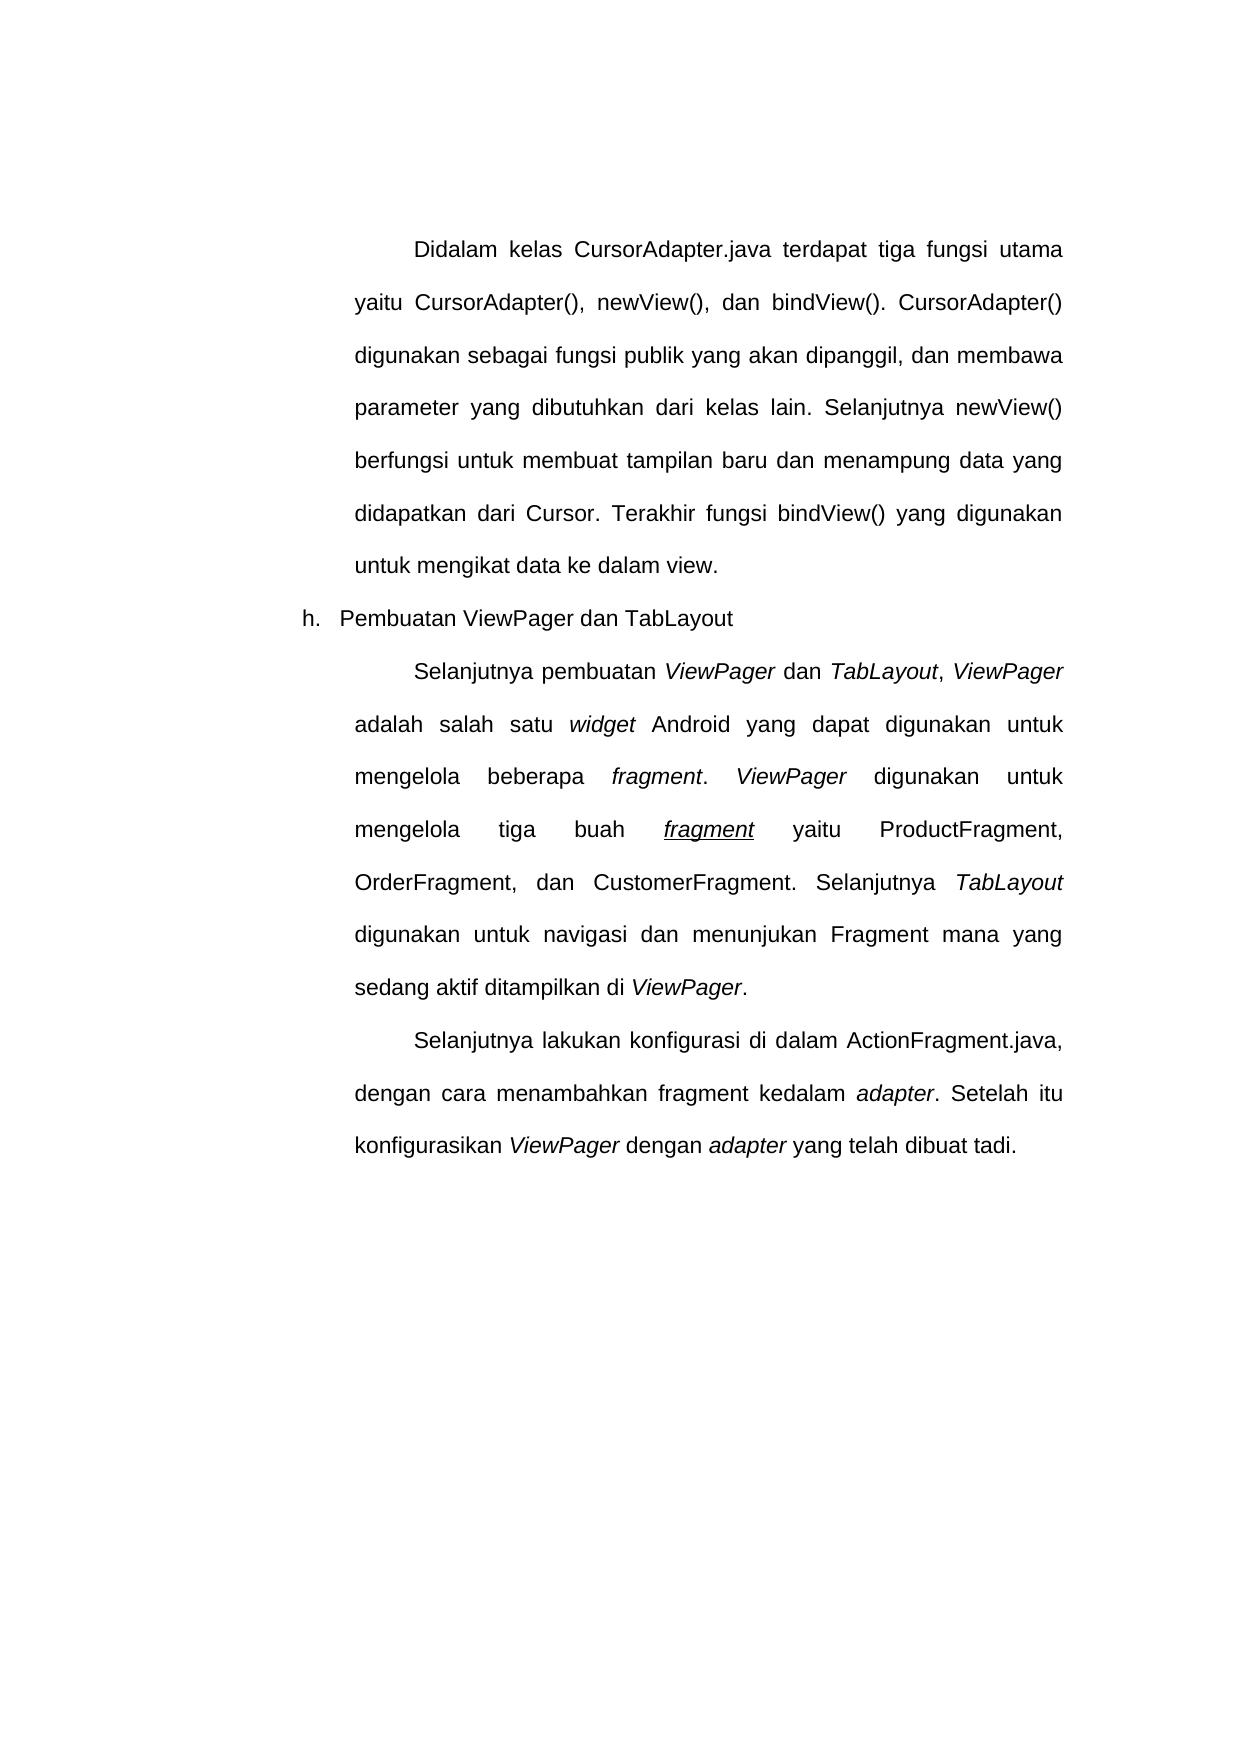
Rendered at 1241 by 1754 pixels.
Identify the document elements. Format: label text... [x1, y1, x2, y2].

text Selanjutnya lakukan konfigurasi di dalam ActionFragment.java, dengan cara menambahkan fragment kedalam adapter. Setelah itu konfigurasikan ViewPager dengan adapter yang telah dibuat tadi. [354, 1027, 1063, 1159]
text Didalam kelas CursorAdapter.java terdapat tiga fungsi utama yaitu CursorAdapter(), newView(), dan bindView(). CursorAdapter() digunakan sebagai fungsi publik yang akan dipanggil, dan membawa parameter yang dibutuhkan dari kelas lain. Selanjutnya newView() berfungsi untuk membuat tampilan baru dan menampung data yang didapatkan dari Cursor. Terakhir fungsi bindView() yang digunakan untuk mengikat data ke dalam view. [354, 236, 1063, 579]
text Selanjutnya pembuatan ViewPager dan TabLayout, ViewPager adalah salah satu widget Android yang dapat digunakan untuk mengelola beberapa fragment. ViewPager digunakan untuk mengelola tiga buah fragment yaitu ProductFragment, OrderFragment, dan CustomerFragment. Selanjutnya TabLayout digunakan untuk navigasi dan menunjukan Fragment mana yang sedang aktif ditampilkan di ViewPager. [354, 658, 1063, 1001]
list Pembuatan ViewPager dan TabLayout [302, 605, 1063, 632]
